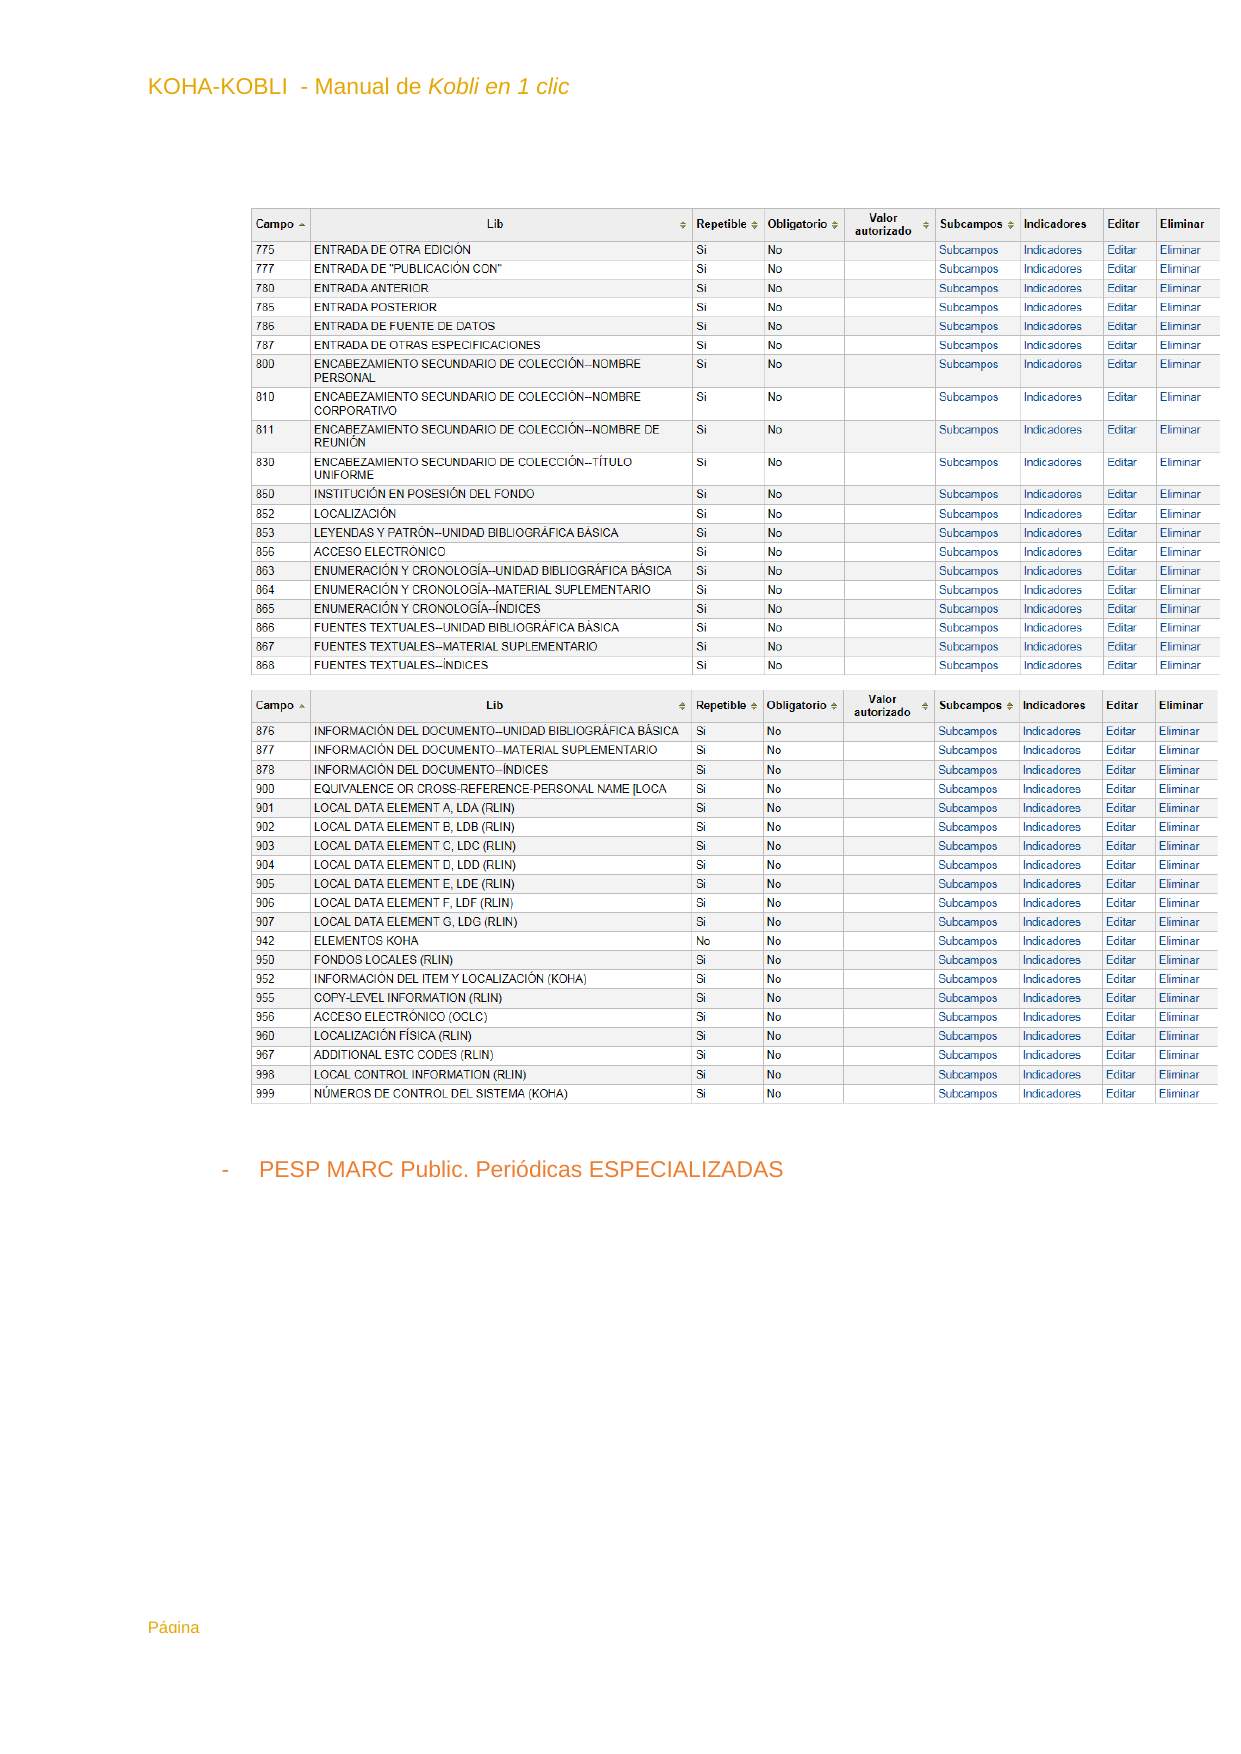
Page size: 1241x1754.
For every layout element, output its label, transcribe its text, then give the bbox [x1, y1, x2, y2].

picture [251, 205, 1220, 675]
list PESP MARC Public. Periódicas ESPECIALIZADAS [221, 1156, 1236, 1182]
picture [251, 690, 1218, 1104]
